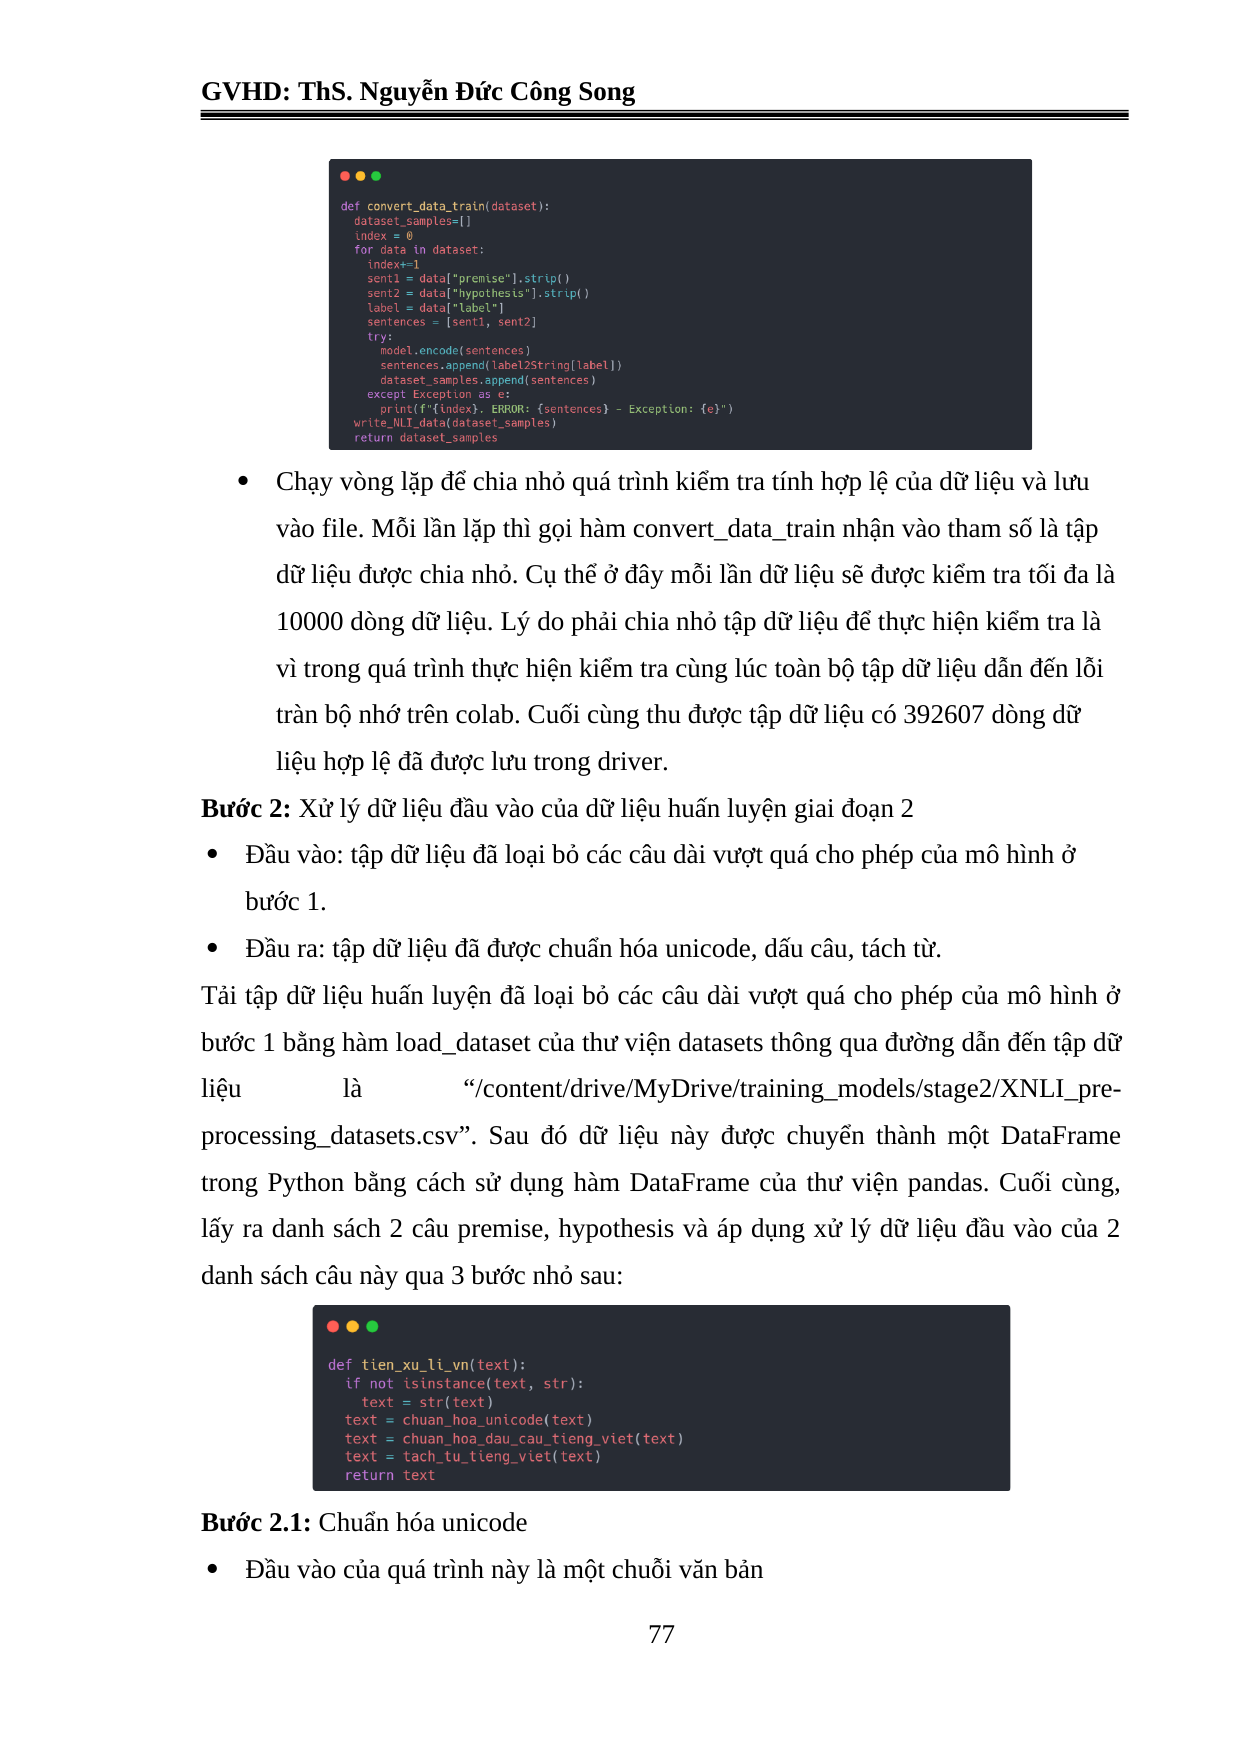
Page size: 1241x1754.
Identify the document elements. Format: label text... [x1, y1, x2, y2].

picture [312, 1305, 1011, 1491]
text Bước 2: Xử lý dữ liệu đầu vào của dữ liệu huấn luyện giai đoạn 2 [201, 792, 1122, 823]
text Tải tập dữ liệu huấn luyện đã loại bỏ các câu dài vượt quá cho phép của mô hình ở bước 1 bằng hàm load_dataset của thư viện datasets thông qua đường dẫn đến tập dữ liệu là “/content/drive/MyDrive/training_models/stage2/XNLI_pre-processing_datasets.csv”. Sau đó dữ liệu này được chuyển thành một DataFrame trong Python bằng cách sử dụng hàm DataFrame của thư viện pandas. Cuối cùng, lấy ra danh sách 2 câu premise, hypothesis và áp dụng xử lý dữ liệu đầu vào của 2 danh sách câu này qua 3 bước nhỏ sau: [201, 979, 1122, 1290]
list Đầu ra: tập dữ liệu đã được chuẩn hóa unicode, dấu câu, tách từ. [208, 932, 1122, 963]
list Chạy vòng lặp để chia nhỏ quá trình kiểm tra tính hợp lệ của dữ liệu và lưu vào file. Mỗi lần lặp thì gọi hàm convert_data_train nhận vào tham số là tập dữ liệu được chia nhỏ. Cụ thể ở đây mỗi lần dữ liệu sẽ được kiểm tra tối đa là 10000 dòng dữ liệu. Lý do phải chia nhỏ tập dữ liệu để thực hiện kiểm tra là vì trong quá trình thực hiện kiểm tra cùng lúc toàn bộ tập dữ liệu dẫn đến lỗi tràn bộ nhớ trên colab. Cuối cùng thu được tập dữ liệu có 392607 dòng dữ liệu hợp lệ đã được lưu trong driver. [238, 465, 1122, 776]
list Đầu vào: tập dữ liệu đã loại bỏ các câu dài vượt quá cho phép của mô hình ở bước 1. [208, 839, 1122, 917]
list Đầu vào của quá trình này là một chuỗi văn bản [208, 1553, 1122, 1584]
text Bước 2.1: Chuẩn hóa unicode [201, 1506, 1122, 1537]
picture [328, 159, 1033, 450]
